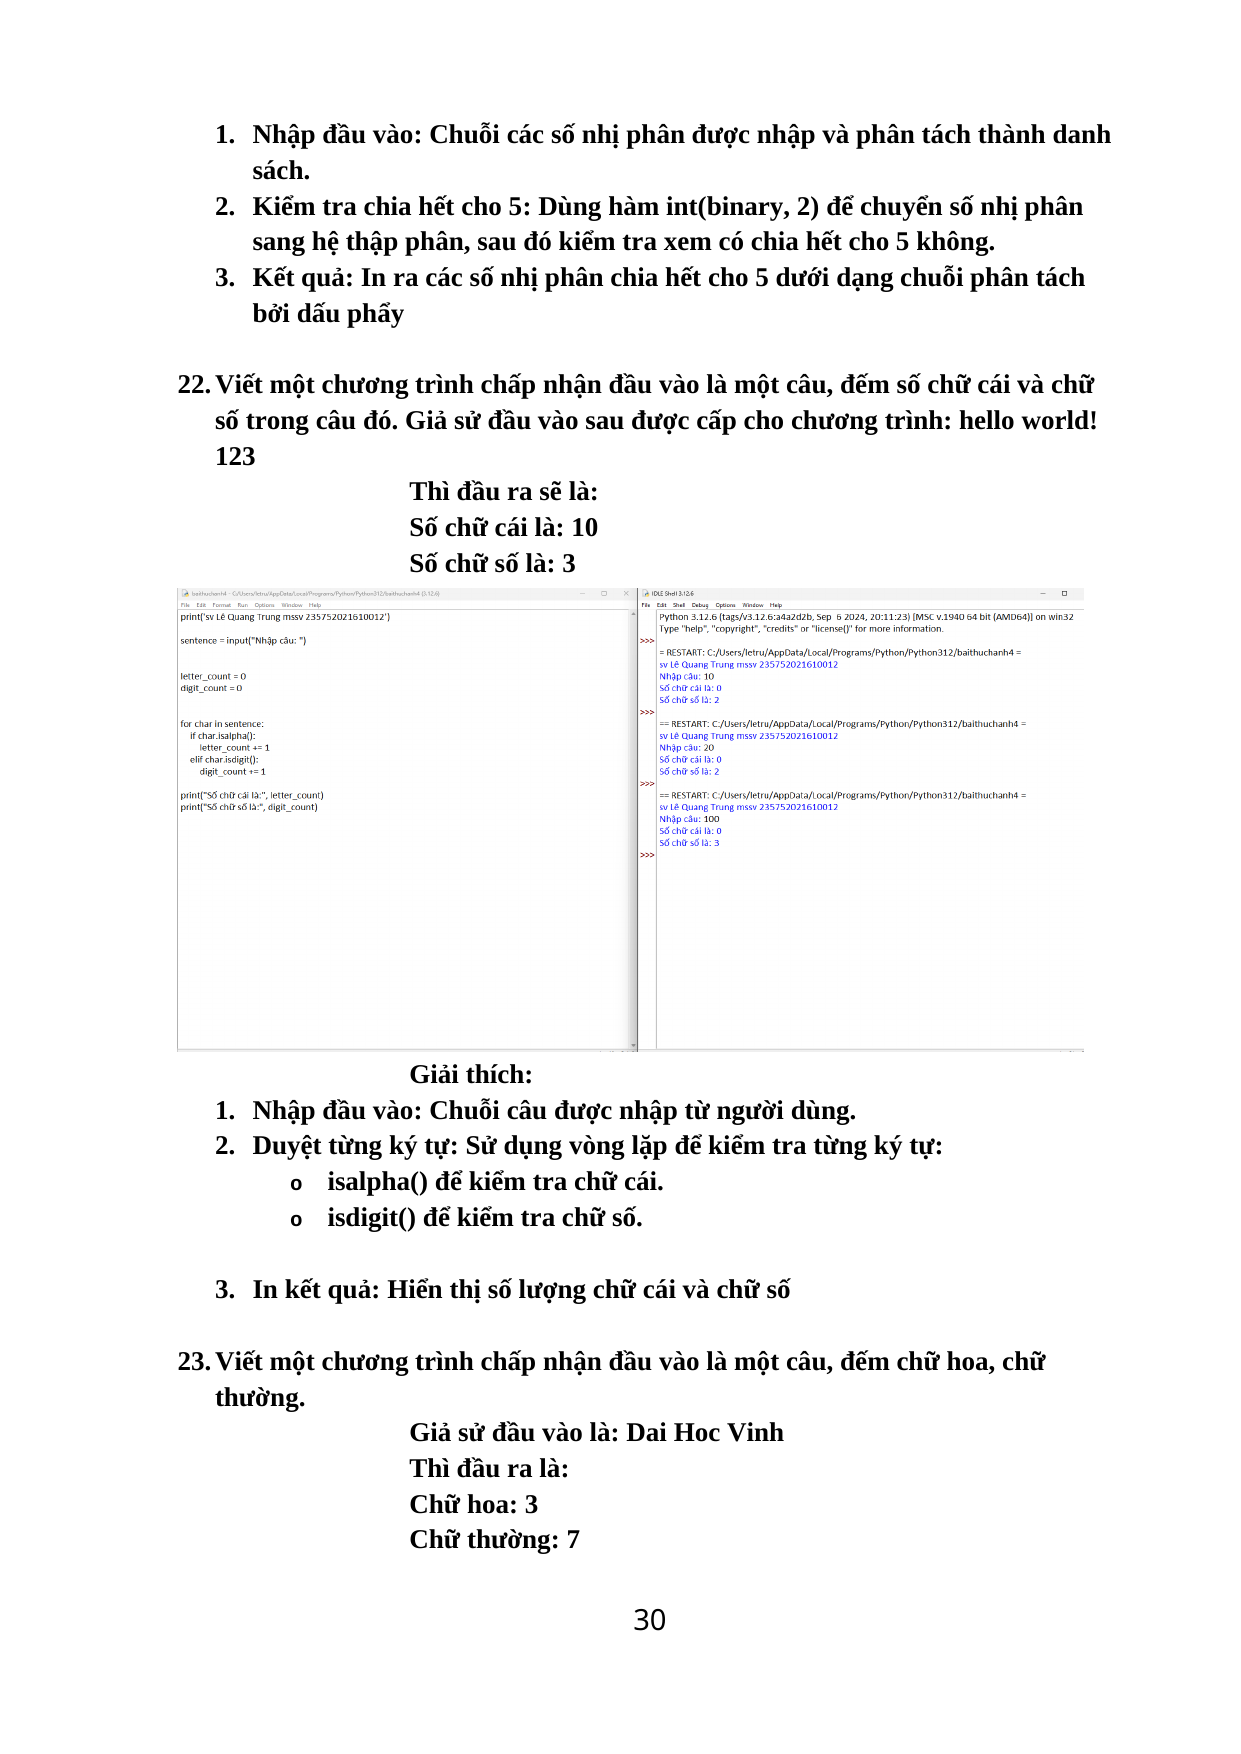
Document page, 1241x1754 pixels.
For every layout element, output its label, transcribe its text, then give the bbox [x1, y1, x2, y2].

list isalpha() để kiểm tra chữ cái. [290, 1165, 1122, 1197]
list Nhập đầu vào: Chuỗi các số nhị phân được nhập và phân tách thành danh sách. [215, 118, 1122, 185]
list Duyệt từng ký tự: Sử dụng vòng lặp để kiểm tra từng ký tự: [215, 1129, 1122, 1161]
list Kiểm tra chia hết cho 5: Dùng hàm int(binary, 2) để chuyển số nhị phân sang hệ thập phân, sau đó kiểm tra xem có chia hết cho 5 không. [215, 189, 1122, 256]
list Giải thích: [409, 1058, 1122, 1089]
list isdigit() để kiểm tra chữ số. [290, 1201, 1122, 1233]
list Số chữ cái là: 10 [409, 511, 1122, 542]
list Thì đầu ra là: [409, 1452, 1122, 1483]
list In kết quả: Hiển thị số lượng chữ cái và chữ số [215, 1273, 1122, 1304]
list Thì đầu ra sẽ là: [409, 475, 1122, 507]
list Giả sử đầu vào là: Dai Hoc Vinh [409, 1416, 1122, 1447]
list Kết quả: In ra các số nhị phân chia hết cho 5 dưới dạng chuỗi phân tách bởi dấu phẩy [215, 261, 1122, 328]
list Chữ thường: 7 [409, 1523, 1122, 1555]
list Số chữ số là: 3 [409, 547, 1122, 578]
list Viết một chương trình chấp nhận đầu vào là một câu, đếm số chữ cái và chữ số trong câu đó. Giả sử đầu vào sau được cấp cho chương trình: hello world! 123 [177, 368, 1122, 471]
list Viết một chương trình chấp nhận đầu vào là một câu, đếm chữ hoa, chữ thường. [177, 1345, 1122, 1412]
list Chữ hoa: 3 [409, 1488, 1122, 1519]
picture [177, 588, 1084, 1052]
list Nhập đầu vào: Chuỗi câu được nhập từ người dùng. [215, 1094, 1122, 1125]
